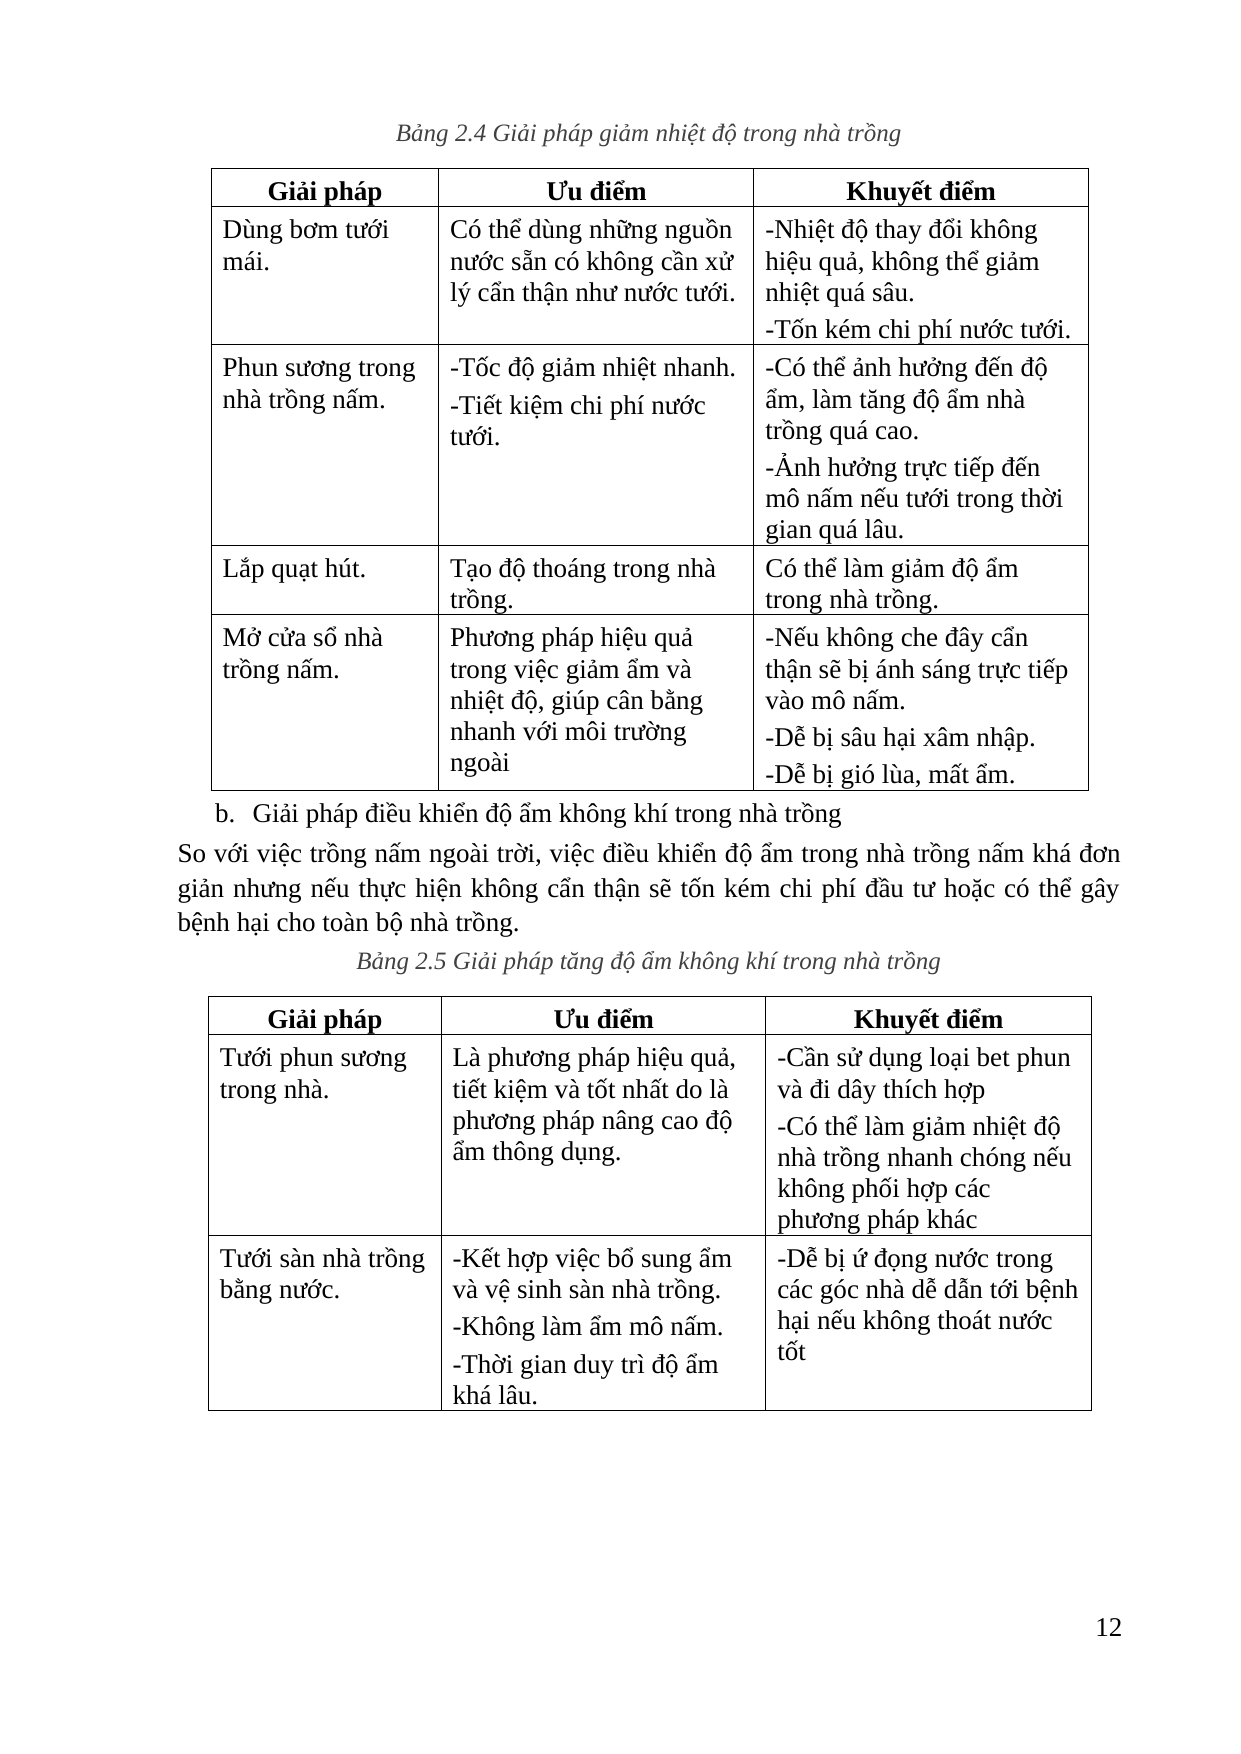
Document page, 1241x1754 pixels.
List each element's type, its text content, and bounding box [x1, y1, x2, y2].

table_cell -Nhiệt độ thay đổi không hiệu quả, không thể giảm nhiệt quá sâu. -Tốn kém chi phí nước tưới. [754, 207, 1088, 344]
table_cell -Dễ bị ứ đọng nước trong các góc nhà dễ dẫn tới bệnh hại nếu không thoát nước tốt [766, 1236, 1091, 1410]
table_cell Tưới phun sương trong nhà. [209, 1035, 441, 1235]
list Giải pháp điều khiển độ ẩm không khí trong nhà trồng [215, 797, 1122, 828]
table_cell -Nếu không che đây cẩn thận sẽ bị ánh sáng trực tiếp vào mô nấm. -Dễ bị sâu hại xâm nhập. -Dễ bị gió lùa, mất ẩm. [754, 615, 1088, 790]
table_header Khuyết điểm [754, 169, 1088, 206]
table_cell Tưới sàn nhà trồng bằng nước. [209, 1236, 441, 1410]
table_cell -Cần sử dụng loại bet phun và đi dây thích hợp -Có thể làm giảm nhiệt độ nhà trồng nhanh chóng nếu không phối hợp các phương pháp khác [766, 1035, 1091, 1235]
table_cell Có thể dùng những nguồn nước sẵn có không cần xử lý cẩn thận như nước tưới. [439, 207, 753, 344]
table_cell Lắp quạt hút. [212, 546, 438, 614]
table_cell Phương pháp hiệu quả trong việc giảm ẩm và nhiệt độ, giúp cân bằng nhanh với môi trường ngoài [439, 615, 753, 790]
table_cell Có thể làm giảm độ ẩm trong nhà trồng. [754, 546, 1088, 614]
table_header Giải pháp [209, 997, 441, 1034]
table_header Khuyết điểm [766, 997, 1091, 1034]
table_cell -Kết hợp việc bổ sung ẩm và vệ sinh sàn nhà trồng. -Không làm ẩm mô nấm. -Thời gian duy trì độ ẩm khá lâu. [442, 1236, 765, 1410]
table_cell Tạo độ thoáng trong nhà trồng. [439, 546, 753, 614]
table_cell -Có thể ảnh hưởng đến độ ẩm, làm tăng độ ẩm nhà trồng quá cao. -Ảnh hưởng trực tiếp đến mô nấm nếu tưới trong thời gian quá lâu. [754, 345, 1088, 545]
text Bảng 2.5 Giải pháp tăng độ ẩm không khí trong nhà trồng [177, 946, 1122, 975]
table_cell Phun sương trong nhà trồng nấm. [212, 345, 438, 545]
table_cell -Tốc độ giảm nhiệt nhanh. -Tiết kiệm chi phí nước tưới. [439, 345, 753, 545]
table_cell Mở cửa sổ nhà trồng nấm. [212, 615, 438, 790]
table_header Ưu điểm [442, 997, 765, 1034]
text So với việc trồng nấm ngoài trời, việc điều khiển độ ẩm trong nhà trồng nấm khá đơn giản nhưng nếu thực hiện không cẩn thận sẽ tốn kém chi phí đầu tư hoặc có thể gây bệnh hại cho toàn bộ nhà trồng. [177, 837, 1122, 937]
table_cell Dùng bơm tưới mái. [212, 207, 438, 344]
table_header Giải pháp [212, 169, 438, 206]
table_cell Là phương pháp hiệu quả, tiết kiệm và tốt nhất do là phương pháp nâng cao độ ẩm thông dụng. [442, 1035, 765, 1235]
table_header Ưu điểm [439, 169, 753, 206]
